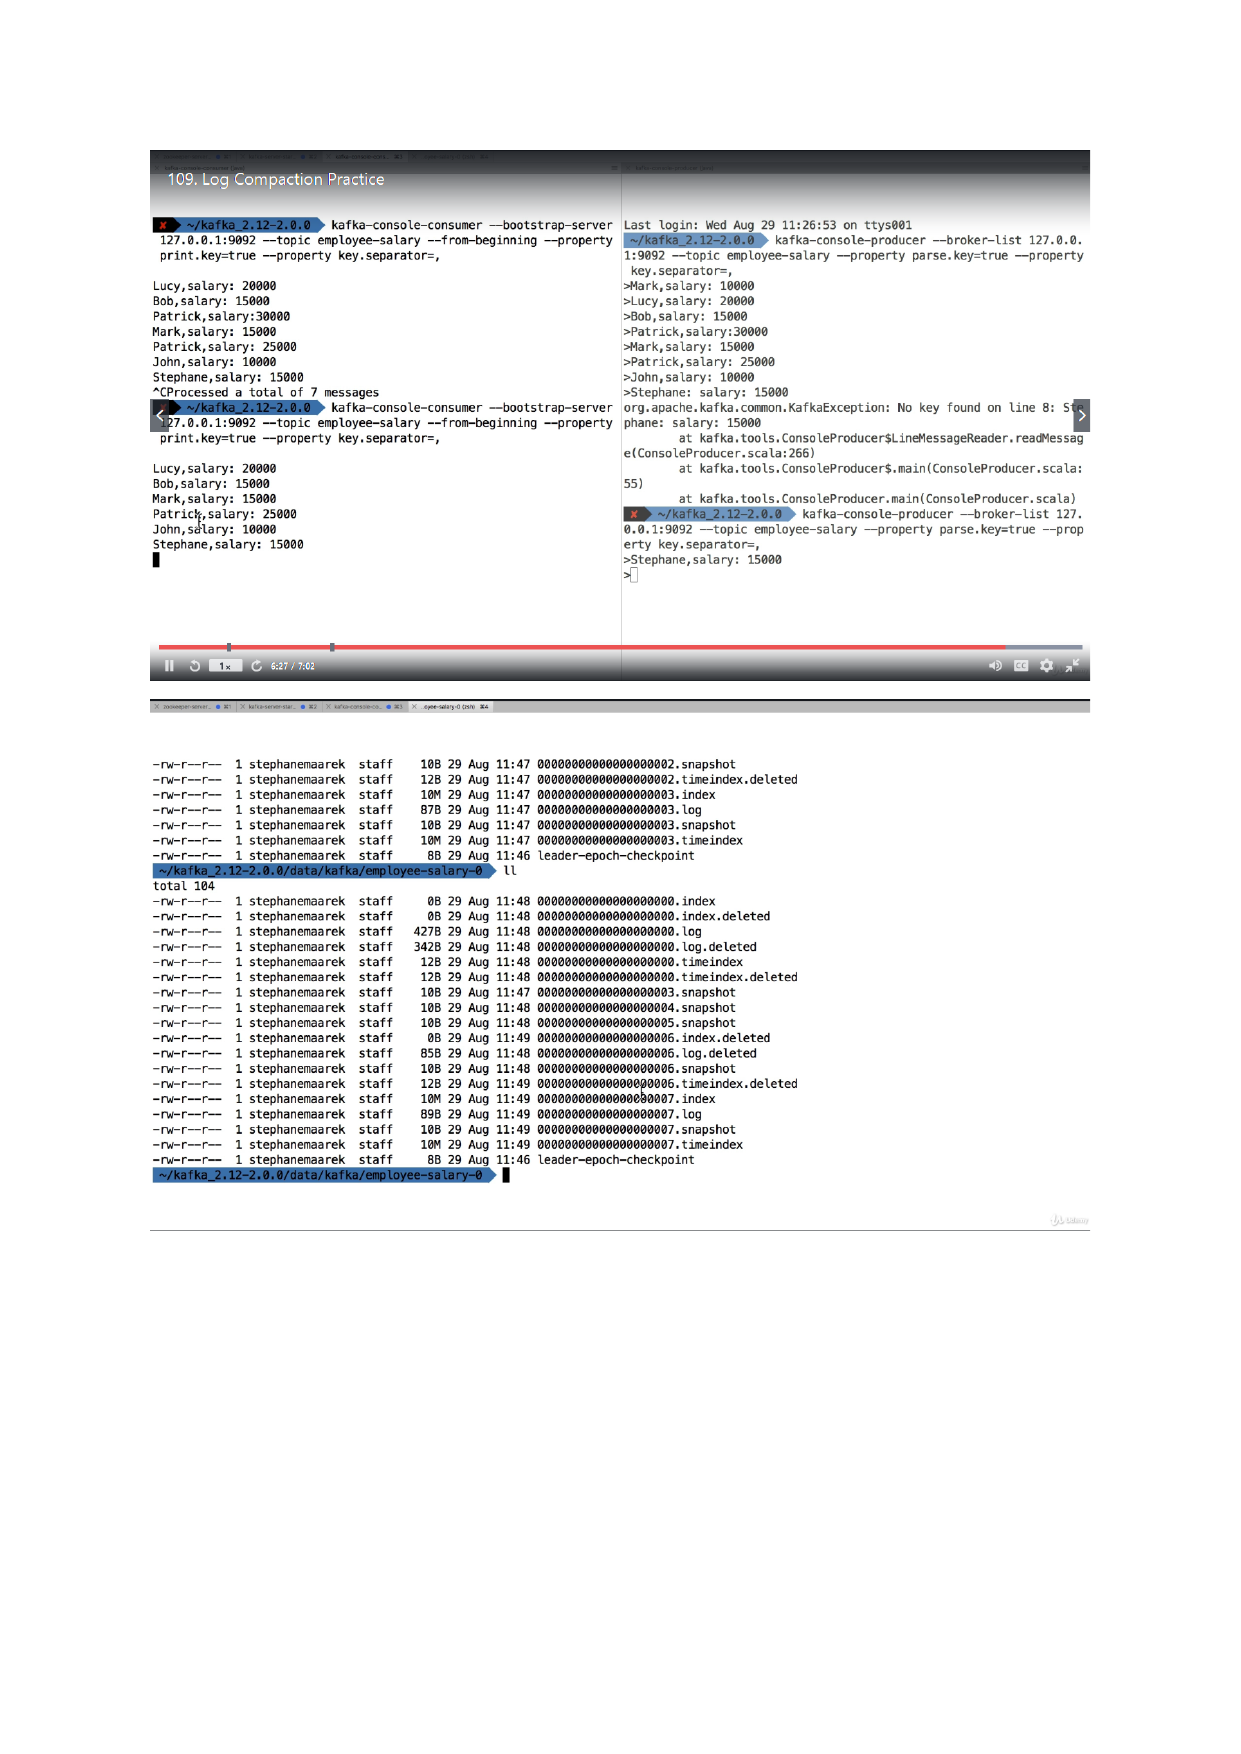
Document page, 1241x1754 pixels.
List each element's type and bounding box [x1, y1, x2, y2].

picture [150, 699, 1091, 1231]
picture [150, 150, 1091, 681]
